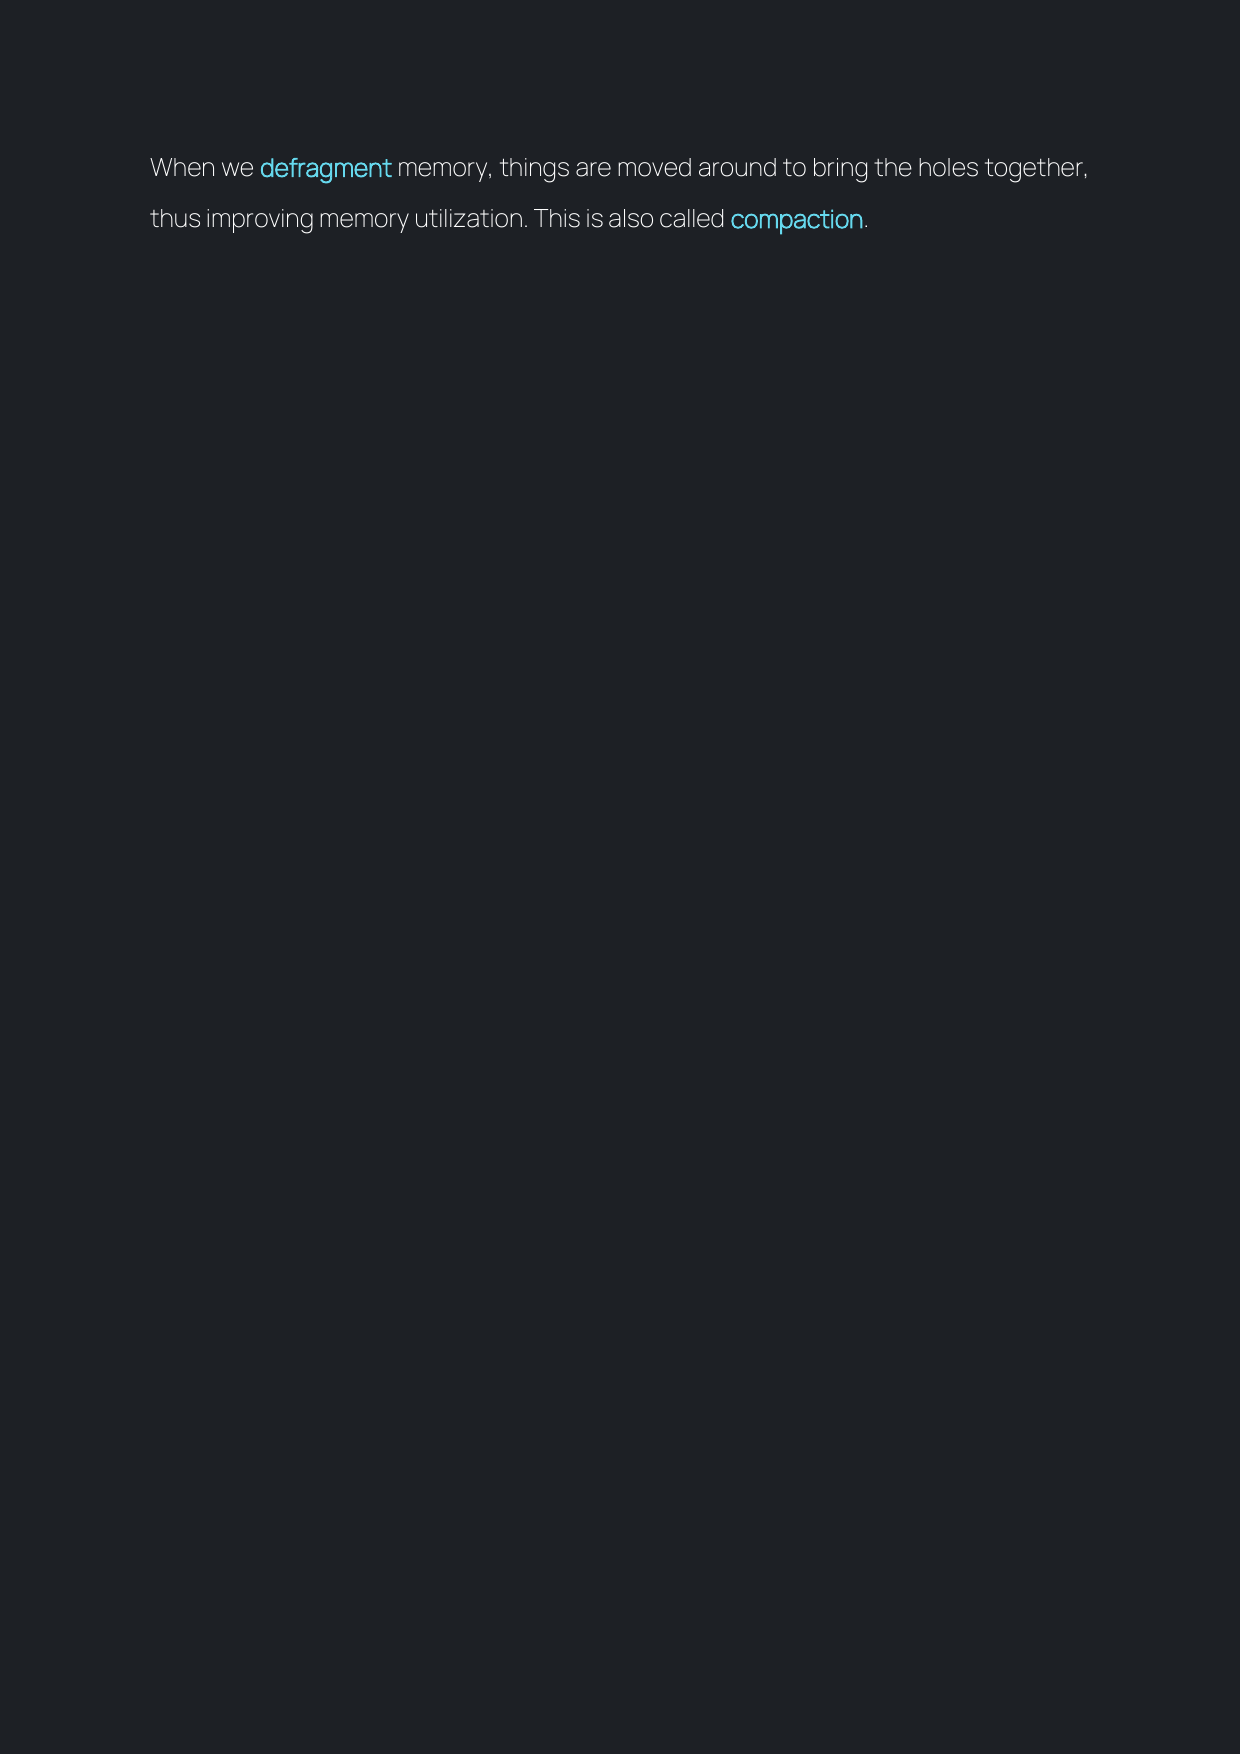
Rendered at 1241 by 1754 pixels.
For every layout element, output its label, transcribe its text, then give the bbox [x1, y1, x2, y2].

text When we defragment memory, things are moved around to bring the holes together, thus improving memory utilization. This is also called compaction. [150, 150, 1090, 235]
